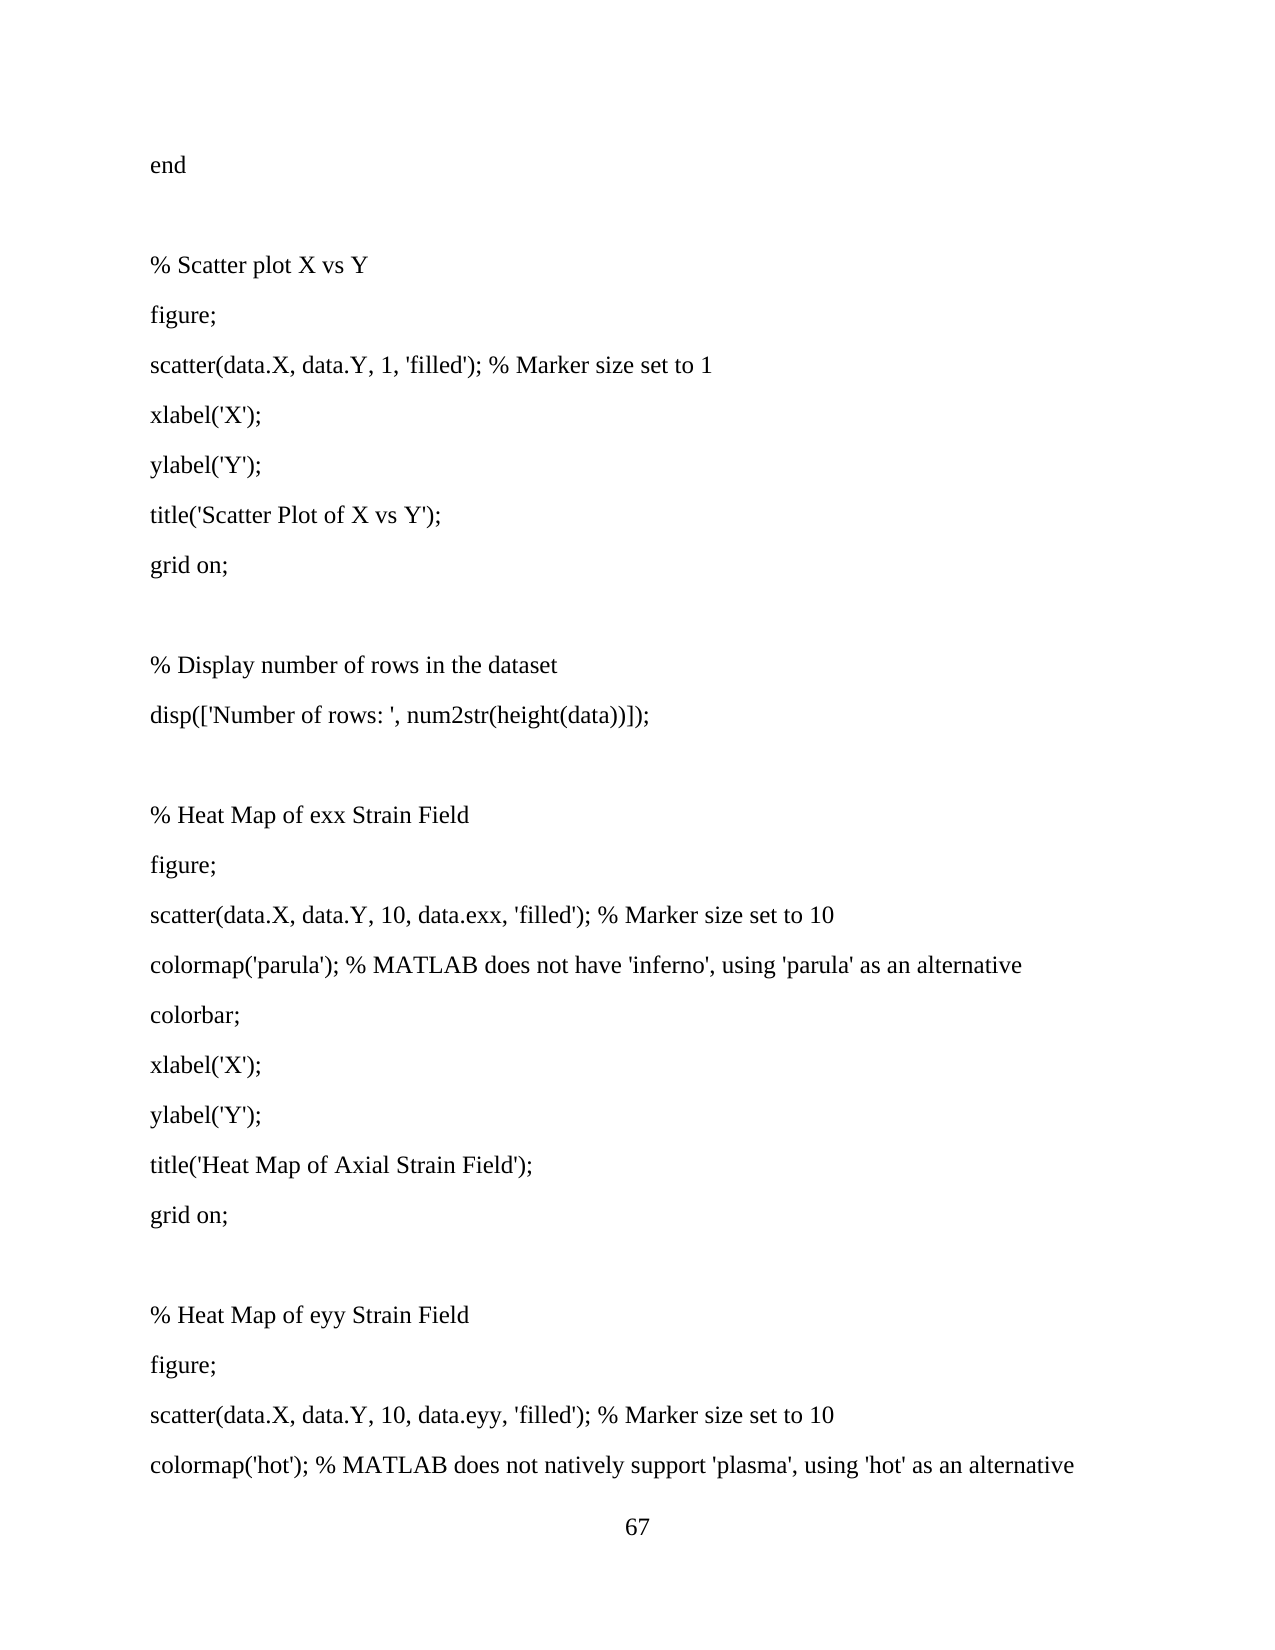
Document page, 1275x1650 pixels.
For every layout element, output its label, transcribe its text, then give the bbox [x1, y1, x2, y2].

text colorbar; [150, 1000, 1125, 1029]
text ylabel('Y'); [150, 1100, 1125, 1129]
text figure; [150, 300, 1125, 329]
text figure; [150, 850, 1125, 879]
text scatter(data.X, data.Y, 10, data.exx, 'filled'); % Marker size set to 10 [150, 900, 1125, 929]
text grid on; [150, 550, 1125, 579]
text % Display number of rows in the dataset [150, 650, 1125, 679]
text title('Heat Map of Axial Strain Field'); [150, 1150, 1125, 1179]
text % Heat Map of eyy Strain Field [150, 1300, 1125, 1329]
text % Heat Map of exx Strain Field [150, 800, 1125, 829]
text figure; [150, 1350, 1125, 1379]
text % Scatter plot X vs Y [150, 250, 1125, 279]
text title('Scatter Plot of X vs Y'); [150, 500, 1125, 529]
text disp(['Number of rows: ', num2str(height(data))]); [150, 700, 1125, 729]
text scatter(data.X, data.Y, 10, data.eyy, 'filled'); % Marker size set to 10 [150, 1400, 1125, 1429]
text colormap('hot'); % MATLAB does not natively support 'plasma', using 'hot' as an alternative [150, 1450, 1125, 1479]
text end [150, 150, 1125, 179]
text xlabel('X'); [150, 1050, 1125, 1079]
text scatter(data.X, data.Y, 1, 'filled'); % Marker size set to 1 [150, 350, 1125, 379]
text grid on; [150, 1200, 1125, 1229]
text xlabel('X'); [150, 400, 1125, 429]
text ylabel('Y'); [150, 450, 1125, 479]
text colormap('parula'); % MATLAB does not have 'inferno', using 'parula' as an alternative [150, 950, 1125, 979]
